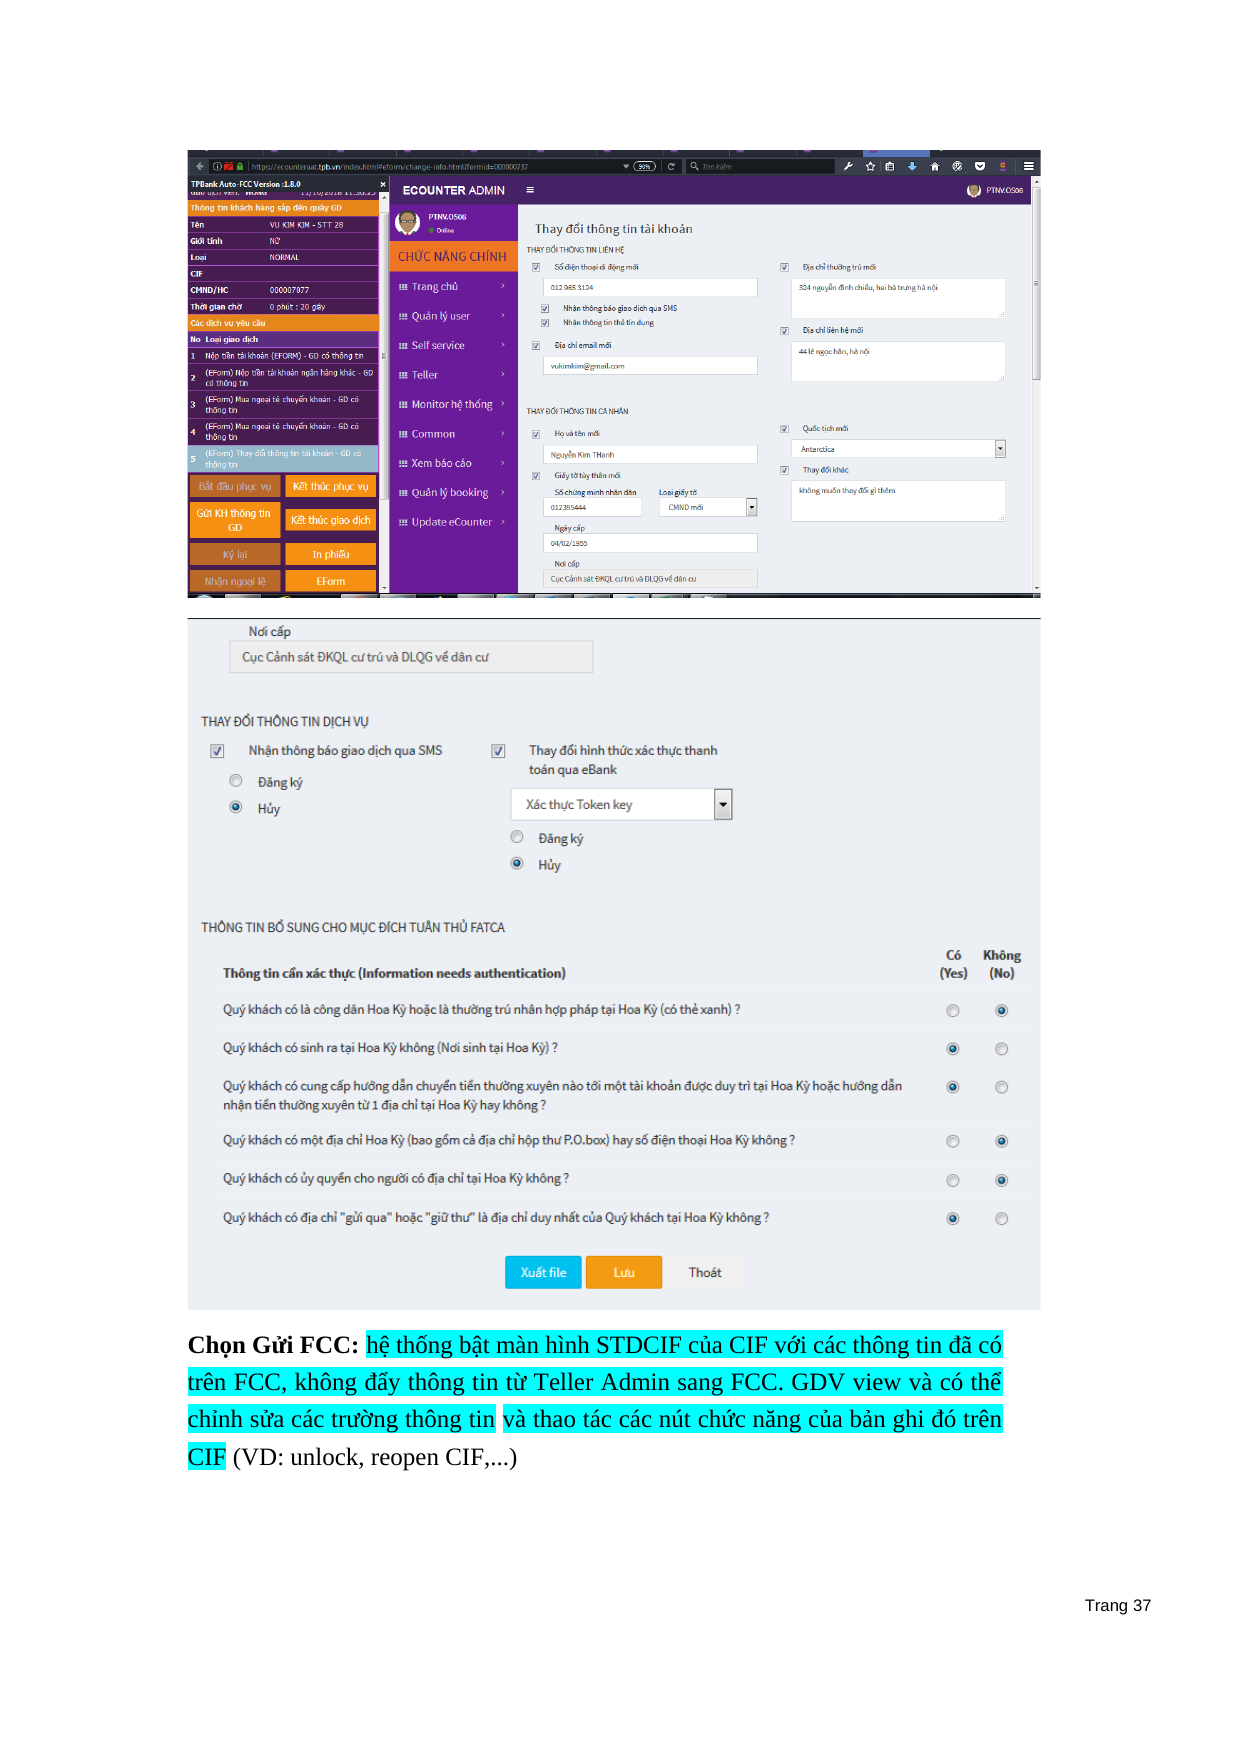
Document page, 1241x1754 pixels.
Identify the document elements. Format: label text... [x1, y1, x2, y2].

text Chọn Gửi FCC: hệ thống bật màn hình STDCIF của CIF với các thông tin đã có trên FCC, không đẩy thông tin từ Teller Admin sang FCC. GDV view và có thể chỉnh sửa các trường thông tin và thao tác các nút chức năng của bản ghi đó trên CIF (VD: unlock, reopen CIF,...) [187, 1380, 1003, 1470]
picture [187, 618, 1041, 1310]
text Chọn Gửi FCC: hệ thống bật màn hình STDCIF của CIF với các thông tin đã có trên FCC, không đẩy thông tin từ Teller Admin sang FCC. GDV view và có thể chỉnh sửa các trường thông tin và thao tác các nút chức năng của bản ghi đó trên CIF (VD: unlock, reopen CIF,...) [187, 1330, 1003, 1379]
picture [187, 150, 1041, 598]
